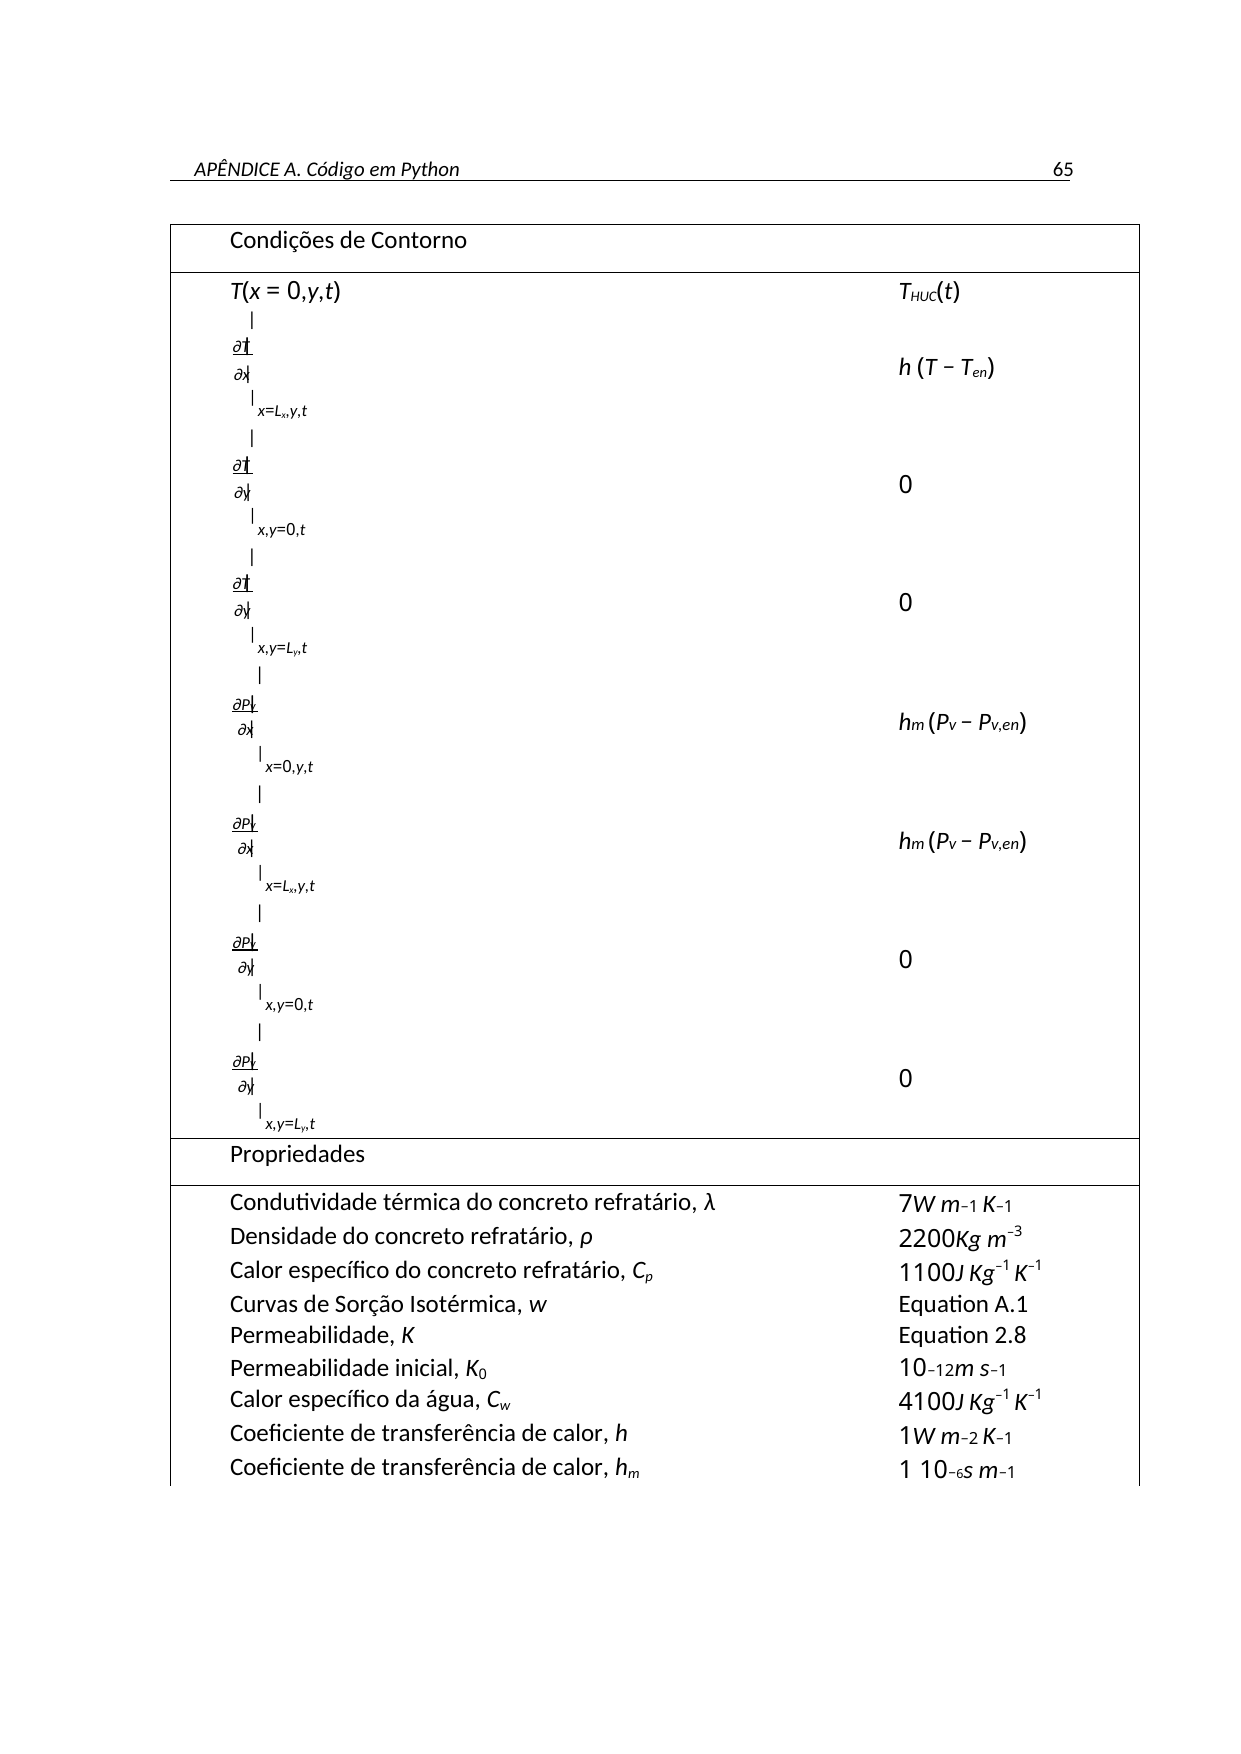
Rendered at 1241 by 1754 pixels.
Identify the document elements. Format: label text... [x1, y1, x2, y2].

table_cell Calor específico da água, Cw [171, 1384, 898, 1417]
table_cell 0 [898, 899, 1139, 1018]
table_cell T(x = 0,y,t) [171, 273, 898, 306]
table_cell ⃒ ∂Pv ⃒⃒ ∂x ⃒ ⃒x=0,y,t [171, 661, 898, 780]
table_cell Equation A.1 [898, 1288, 1139, 1319]
table_cell [898, 225, 1139, 272]
table_cell Calor específico do concreto refratário, Cp [171, 1254, 898, 1288]
table_cell Permeabilidade inicial, K0 [171, 1349, 898, 1383]
table_cell 1 10−6s m−1 [898, 1452, 1139, 1486]
table_cell 1100J Kg−1 K−1 [898, 1254, 1139, 1288]
table_cell [898, 1139, 1139, 1185]
table_cell 2200Kg m−3 [898, 1220, 1139, 1254]
table_cell THUC(t) [898, 273, 1139, 306]
table_cell Condutividade térmica do concreto refratário, λ [171, 1186, 898, 1220]
table_cell h (T − Ten) [898, 306, 1139, 424]
table_cell 0 [898, 1019, 1139, 1137]
table_cell Equation 2.8 [898, 1319, 1139, 1349]
table_cell ⃒ ∂T ⃒⃒ ∂y ⃒ ⃒x,y=Ly,t [171, 543, 898, 661]
table_cell ⃒ ∂Pv ⃒⃒ ∂x ⃒ ⃒x=Lx,y,t [171, 780, 898, 899]
table_cell 10−12m s−1 [898, 1349, 1139, 1383]
table_cell Permeabilidade, K [171, 1319, 898, 1349]
table_cell hm (Pv − Pv,en) [898, 780, 1139, 899]
table_cell 1W m−2 K−1 [898, 1418, 1139, 1452]
table_cell Coeficiente de transferência de calor, h [171, 1418, 898, 1452]
table_cell 4100J Kg−1 K−1 [898, 1384, 1139, 1417]
table_cell ⃒ ∂Pv ⃒⃒ ∂y ⃒ ⃒x,y=0,t [171, 899, 898, 1018]
table_cell 0 [898, 425, 1139, 543]
table_cell hm (Pv − Pv,en) [898, 661, 1139, 780]
table_cell Coeficiente de transferência de calor, hm [171, 1452, 898, 1486]
table_cell 7W m−1 K−1 [898, 1186, 1139, 1220]
table_cell ⃒ ∂Pv ⃒⃒ ∂y ⃒ ⃒x,y=Ly,t [171, 1019, 898, 1137]
table_cell 0 [898, 543, 1139, 661]
table_cell Condições de Contorno [171, 225, 898, 272]
table_cell Densidade do concreto refratário, ρ [171, 1220, 898, 1254]
table_cell ⃒ ∂T ⃒⃒ ∂y ⃒ ⃒x,y=0,t [171, 425, 898, 543]
table_cell Propriedades [171, 1139, 898, 1185]
table_cell ⃒ ∂T ⃒⃒ ∂x ⃒ ⃒x=Lx,y,t [171, 306, 898, 424]
table_cell Curvas de Sorção Isotérmica, w [171, 1288, 898, 1319]
